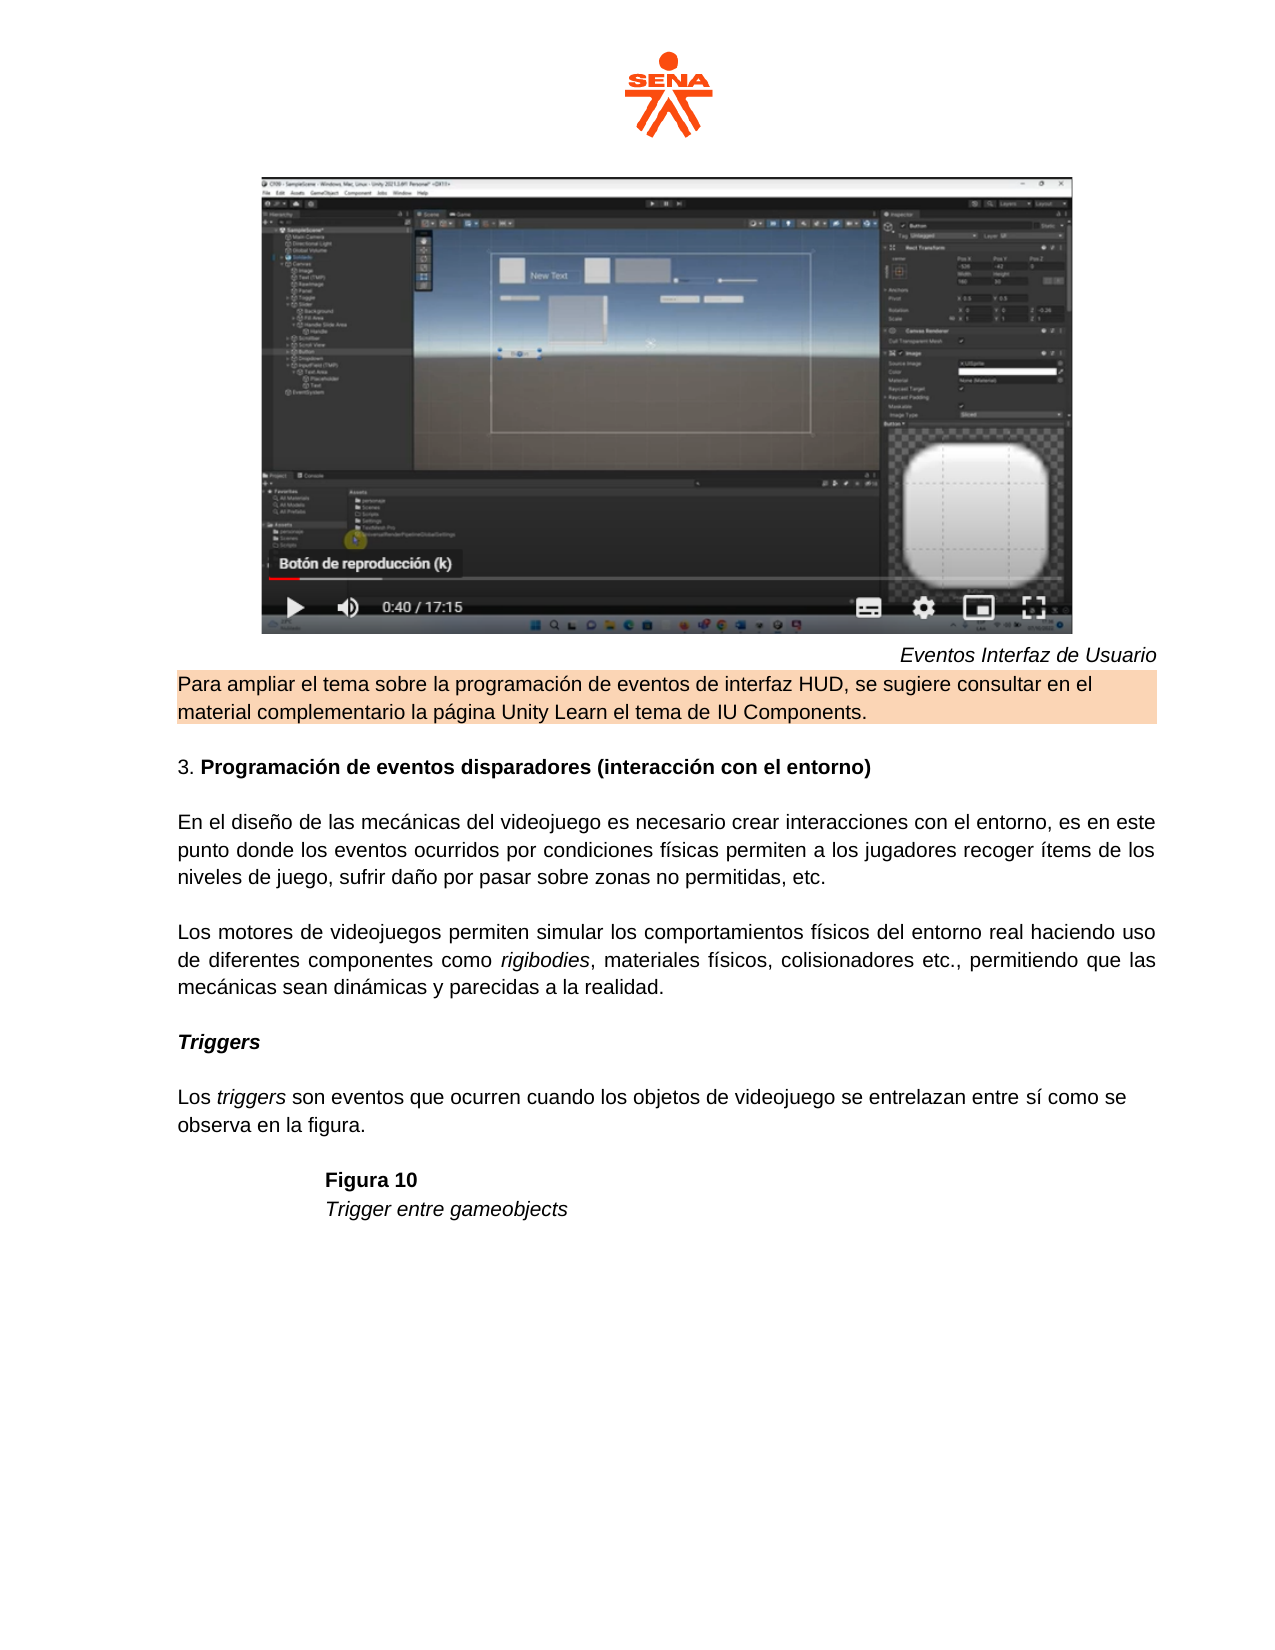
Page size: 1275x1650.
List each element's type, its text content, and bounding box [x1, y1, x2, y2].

picture [261, 177, 1073, 634]
text Eventos Interfaz de Usuario [177, 643, 1157, 667]
text Los motores de videojuegos permiten simular los comportamientos físicos del entorno real haciendo uso de diferentes componentes como rigibodies, materiales físicos, colisionadores etc., permitiendo que las mecánicas sean dinámicas y parecidas a la realidad. [177, 920, 1157, 999]
text Los triggers son eventos que ocurren cuando los objetos de videojuego se entrelazan entre sí como se observa en la figura. [177, 1085, 1157, 1137]
text Para ampliar el tema sobre la programación de eventos de interfaz HUD, se sugiere consultar en el material complementario la página Unity Learn el tema de IU Components. [177, 670, 1157, 724]
text En el diseño de las mecánicas del videojuego es necesario crear interacciones con el entorno, es en este punto donde los eventos ocurridos por condiciones físicas permiten a los jugadores recoger ítems de los niveles de juego, sufrir daño por pasar sobre zonas no permitidas, etc. [177, 810, 1157, 889]
text Triggers [177, 1030, 1157, 1054]
picture [615, 48, 719, 142]
text Trigger entre gameobjects [325, 1195, 1157, 1222]
text Figura 10 [325, 1168, 1157, 1192]
text 3. Programación de eventos disparadores (interacción con el entorno) [177, 755, 1157, 779]
